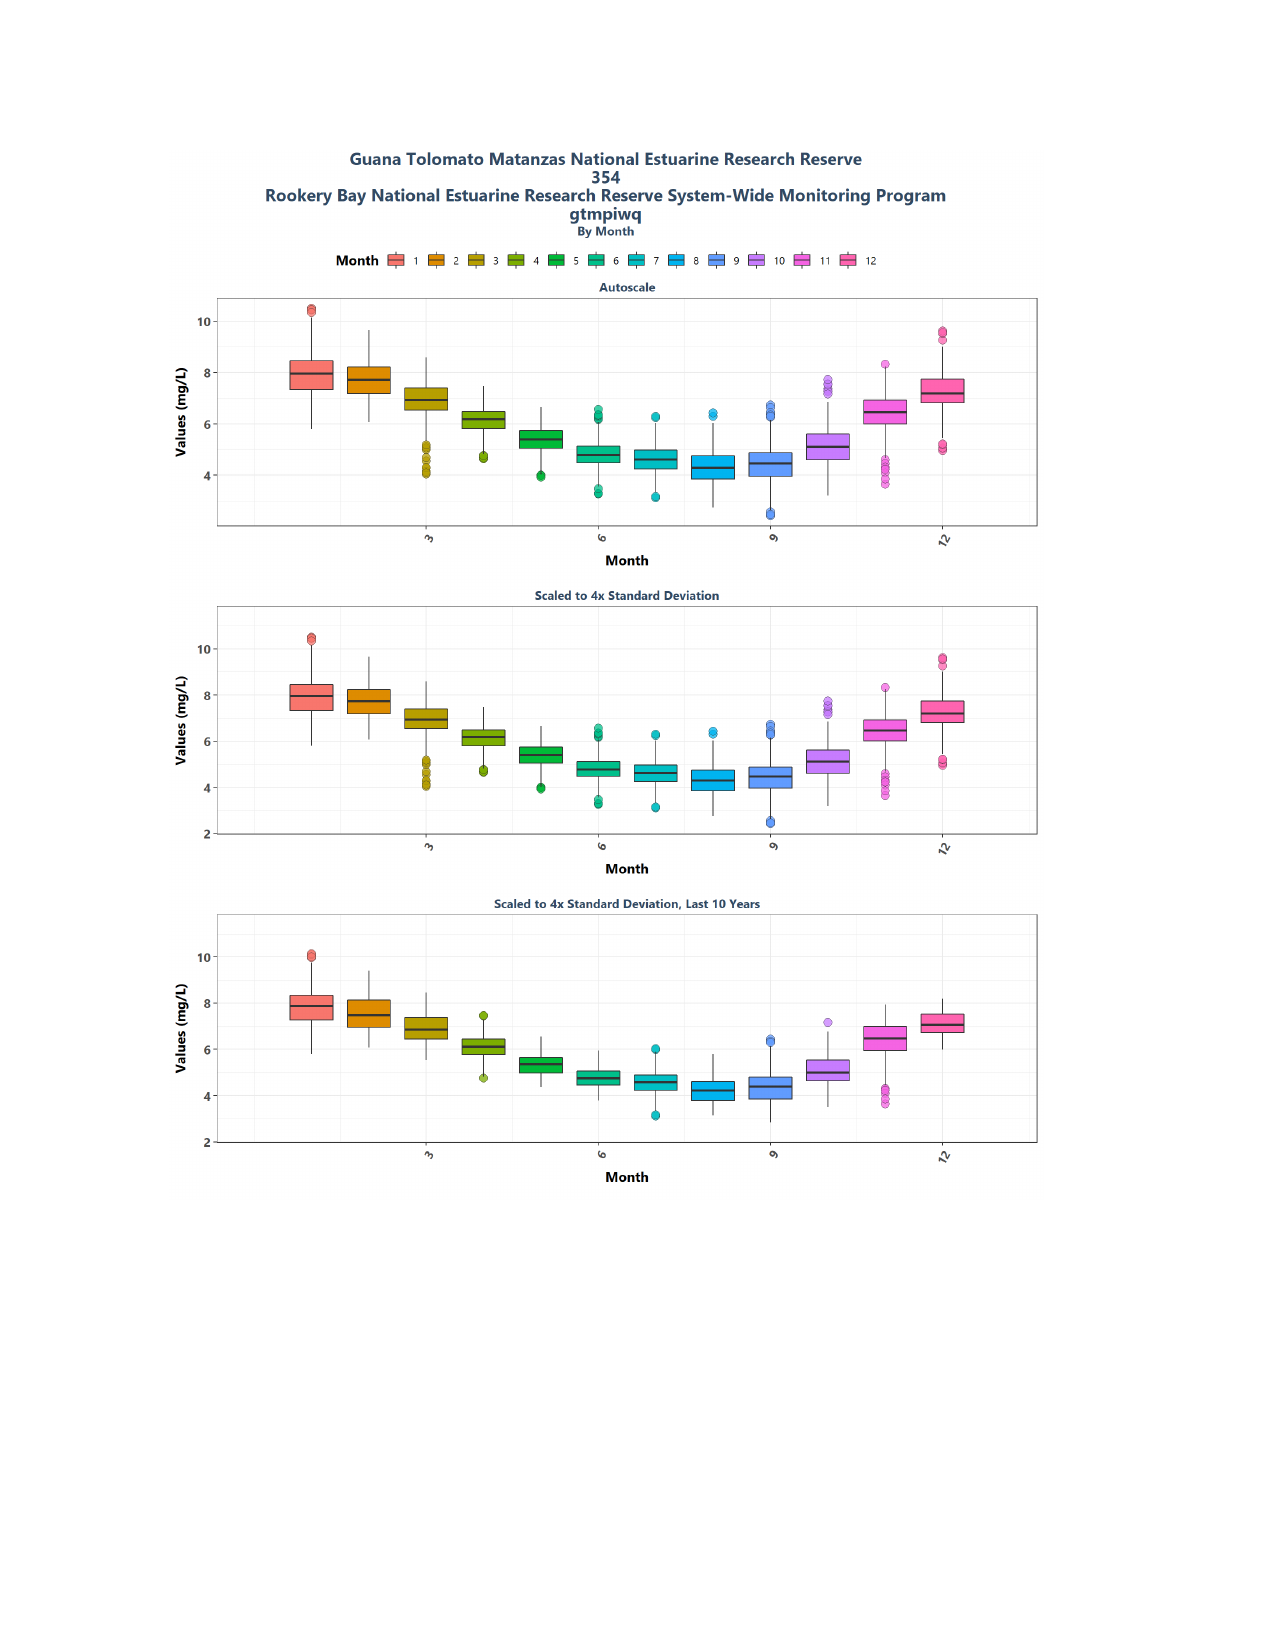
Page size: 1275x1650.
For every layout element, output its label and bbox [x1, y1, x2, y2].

picture [168, 150, 1044, 1200]
